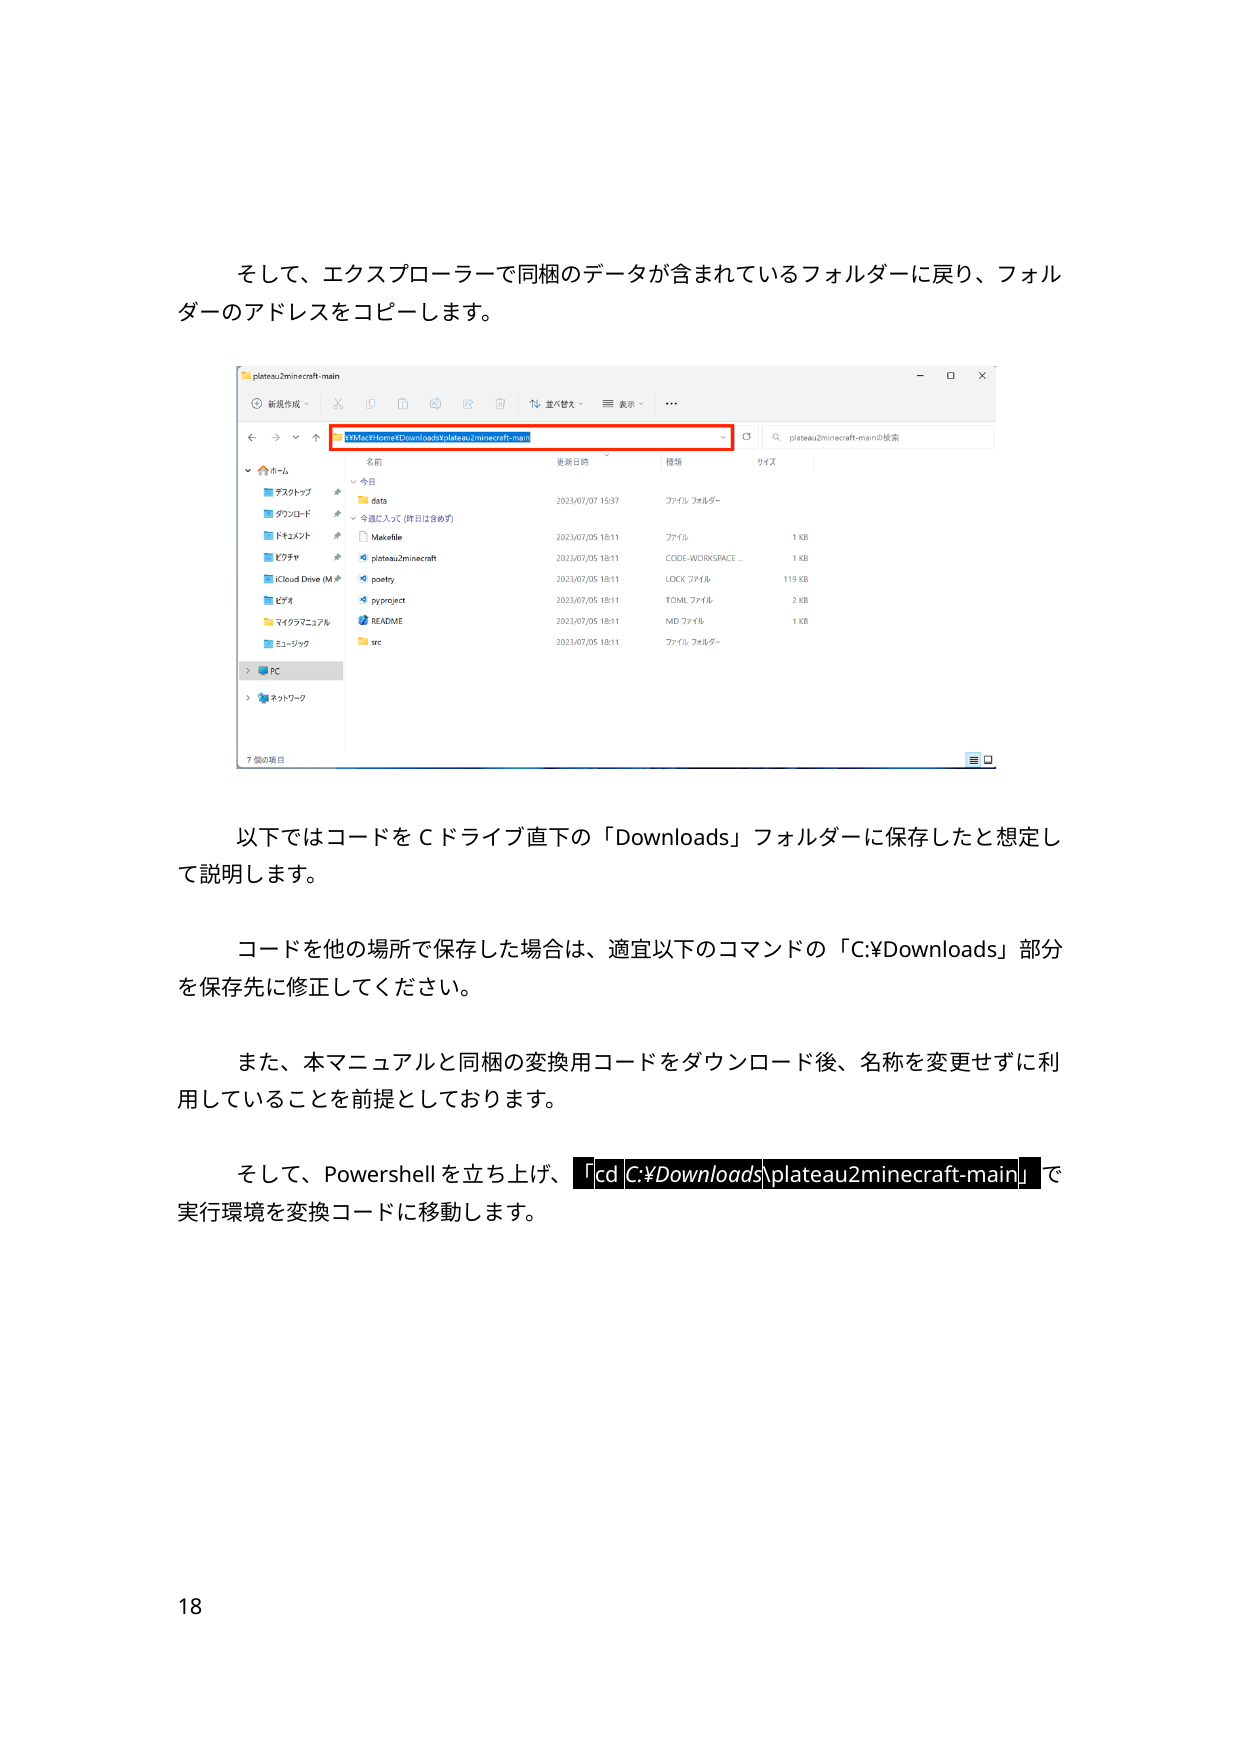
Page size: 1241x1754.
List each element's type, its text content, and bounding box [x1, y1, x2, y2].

text そして、Powershellを立ち上げ、「cd C:¥Downloads\plateau2minecraft-main」で実行環境を変換コードに移動します。 [177, 1154, 1063, 1229]
text そして、エクスプローラーで同梱のデータが含まれているフォルダーに戻り、フォルダーのアドレスをコピーします。 [177, 254, 1063, 329]
text コードを他の場所で保存した場合は、適宜以下のコマンドの「C:¥Downloads」部分を保存先に修正してください。 [177, 929, 1063, 1004]
text 以下ではコードをCドライブ直下の「Downloads」フォルダーに保存したと想定して説明します。 [177, 817, 1063, 892]
text また、本マニュアルと同梱の変換用コードをダウンロード後、名称を変更せずに利用していることを前提としております。 [177, 1042, 1063, 1117]
picture [236, 366, 997, 769]
